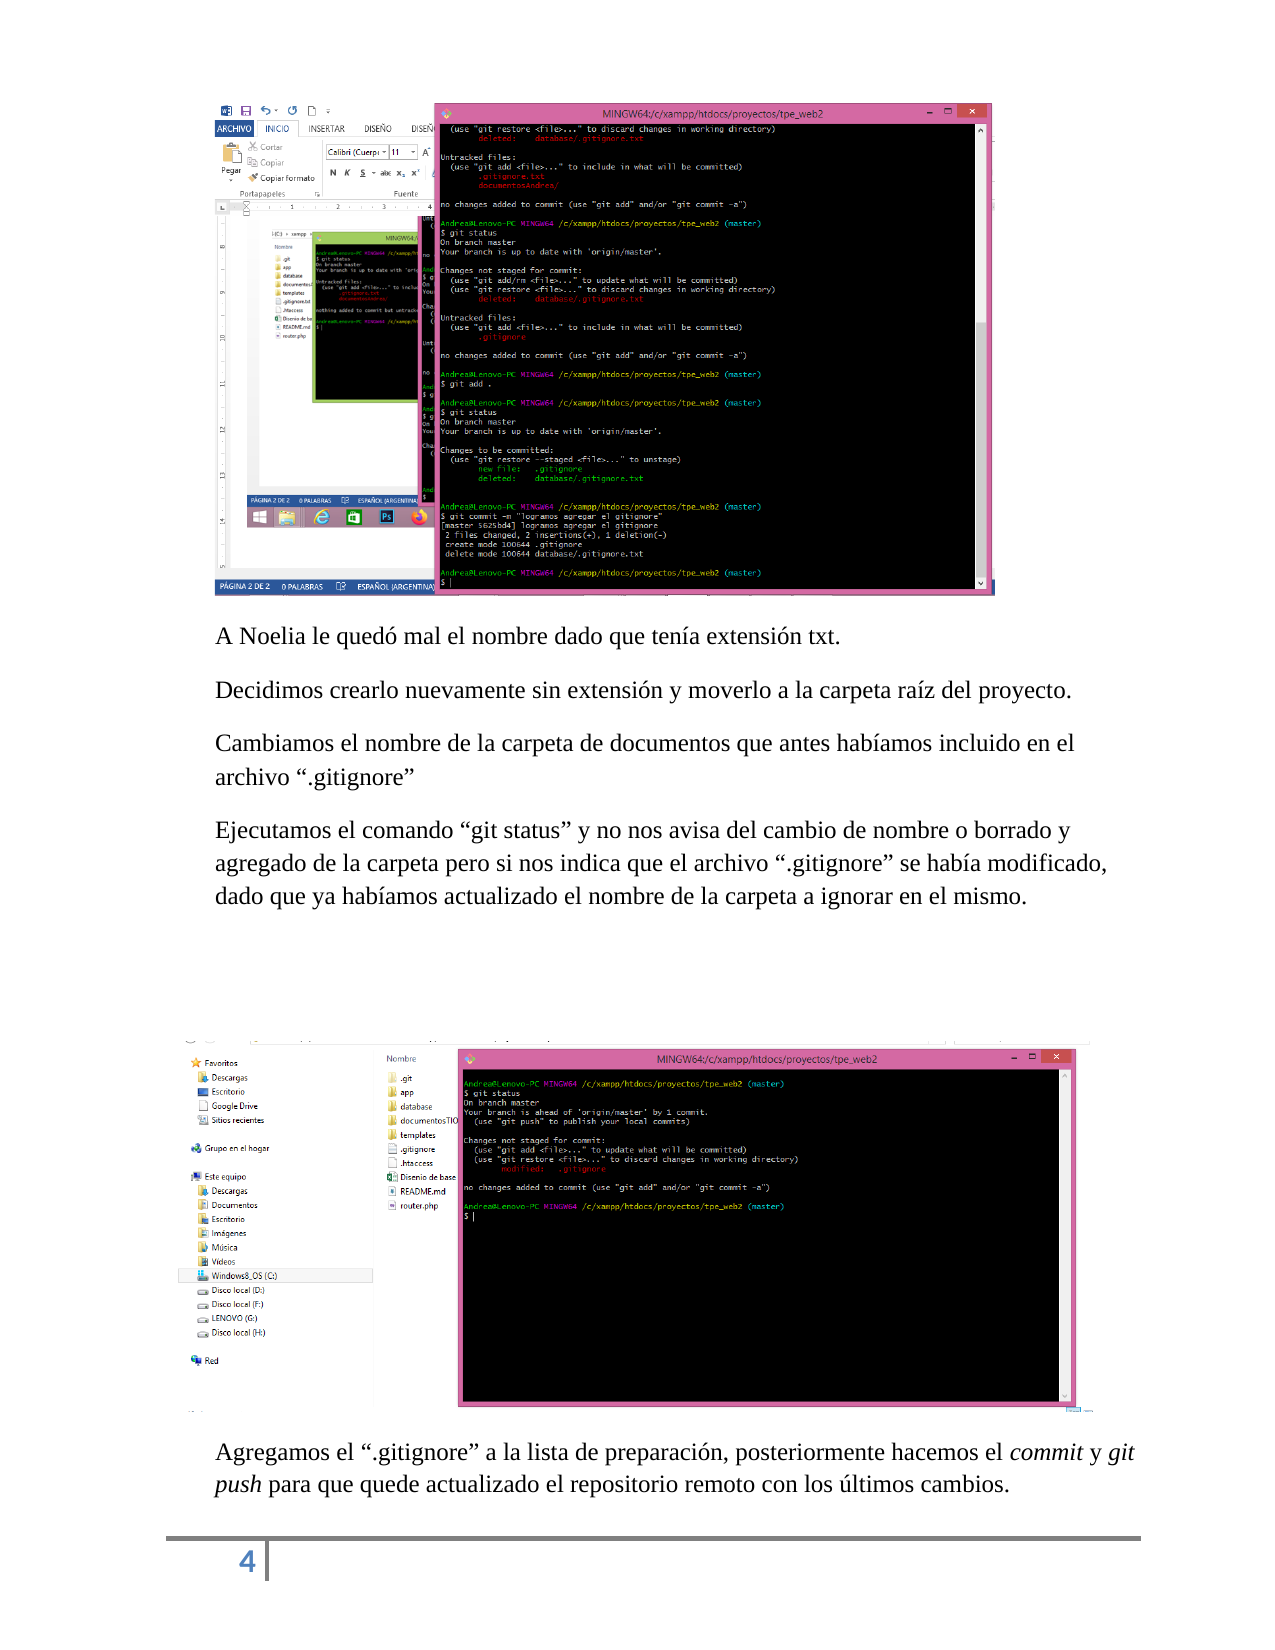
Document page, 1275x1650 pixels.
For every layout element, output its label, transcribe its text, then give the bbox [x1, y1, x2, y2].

text A Noelia le quedó mal el nombre dado que tenía extensión txt. [215, 621, 1152, 649]
text Ejecutamos el comando “git status” y no nos avisa del cambio de nombre o borrado y agregado de la carpeta pero si nos indica que el archivo “.gitignore” se había modificado, dado que ya habíamos actualizado el nombre de la carpeta a ignorar en el mismo. [215, 815, 1152, 910]
text Decidimos crearlo nuevamente sin extensión y moverlo a la carpeta raíz del proyecto. [215, 675, 1152, 703]
picture [177, 1041, 1098, 1412]
text Cambiamos el nombre de la carpeta de documentos que antes habíamos incluido en el archivo “.gitignore” [215, 728, 1152, 790]
text Agregamos el “.gitignore” a la lista de preparación, posteriormente hacemos el commit y git push para que quede actualizado el repositorio remoto con los últimos cambios. [215, 1437, 1152, 1498]
picture [214, 103, 995, 596]
